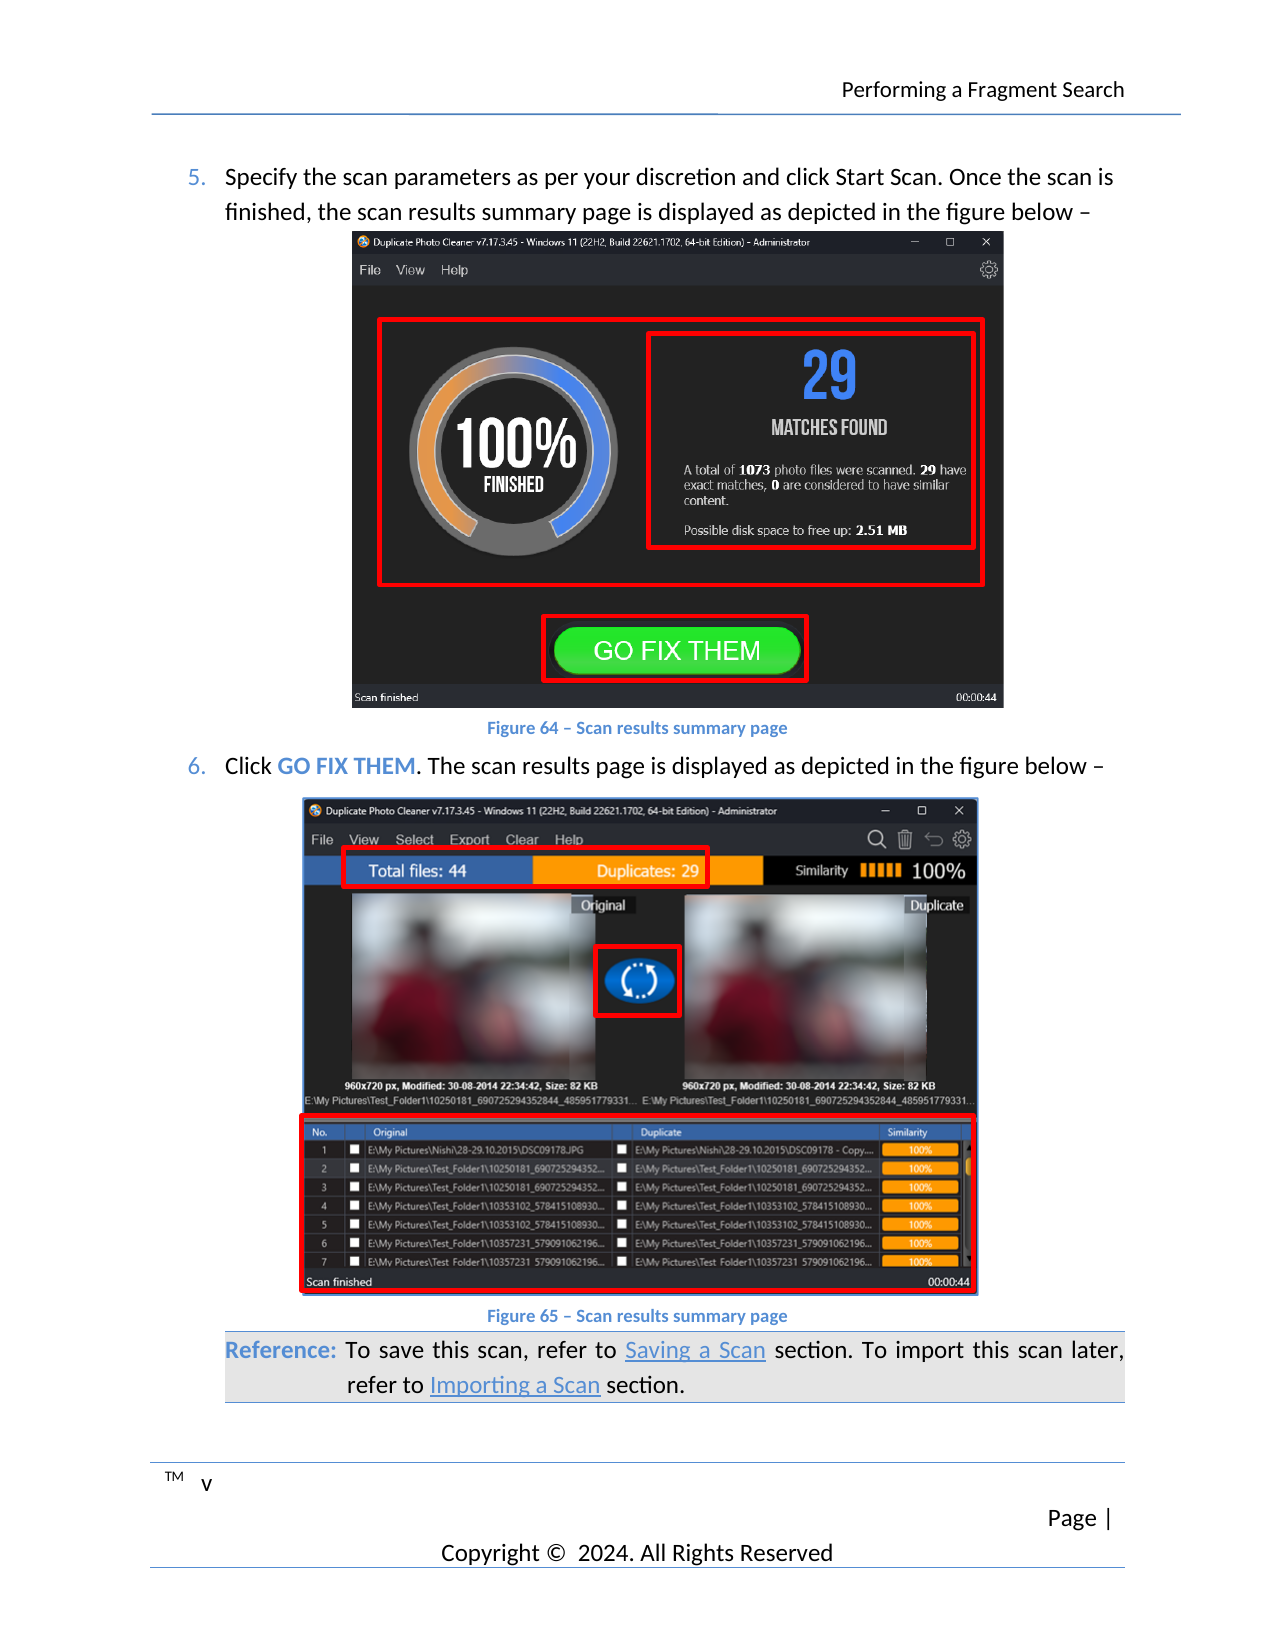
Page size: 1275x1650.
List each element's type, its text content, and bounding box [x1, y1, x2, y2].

text Figure 64 – Scan results summary page [150, 716, 1125, 739]
text Figure 65 – Scan results summary page [150, 1304, 1125, 1327]
list Click GO FIX THEM. The scan results page is displayed as depicted in the figure below – [187, 750, 1125, 781]
picture [304, 1118, 971, 1288]
list Specify the scan parameters as per your discretion and click Start Scan. Once the scan is finished, the scan results summary page is displayed as depicted in the figure below – [187, 161, 1125, 227]
text Reference: To save this scan, refer to Saving a Scan section. To import this scan later, refer to Importing a Scan section. [225, 1332, 1125, 1402]
picture [302, 797, 979, 1296]
picture [352, 231, 1004, 708]
